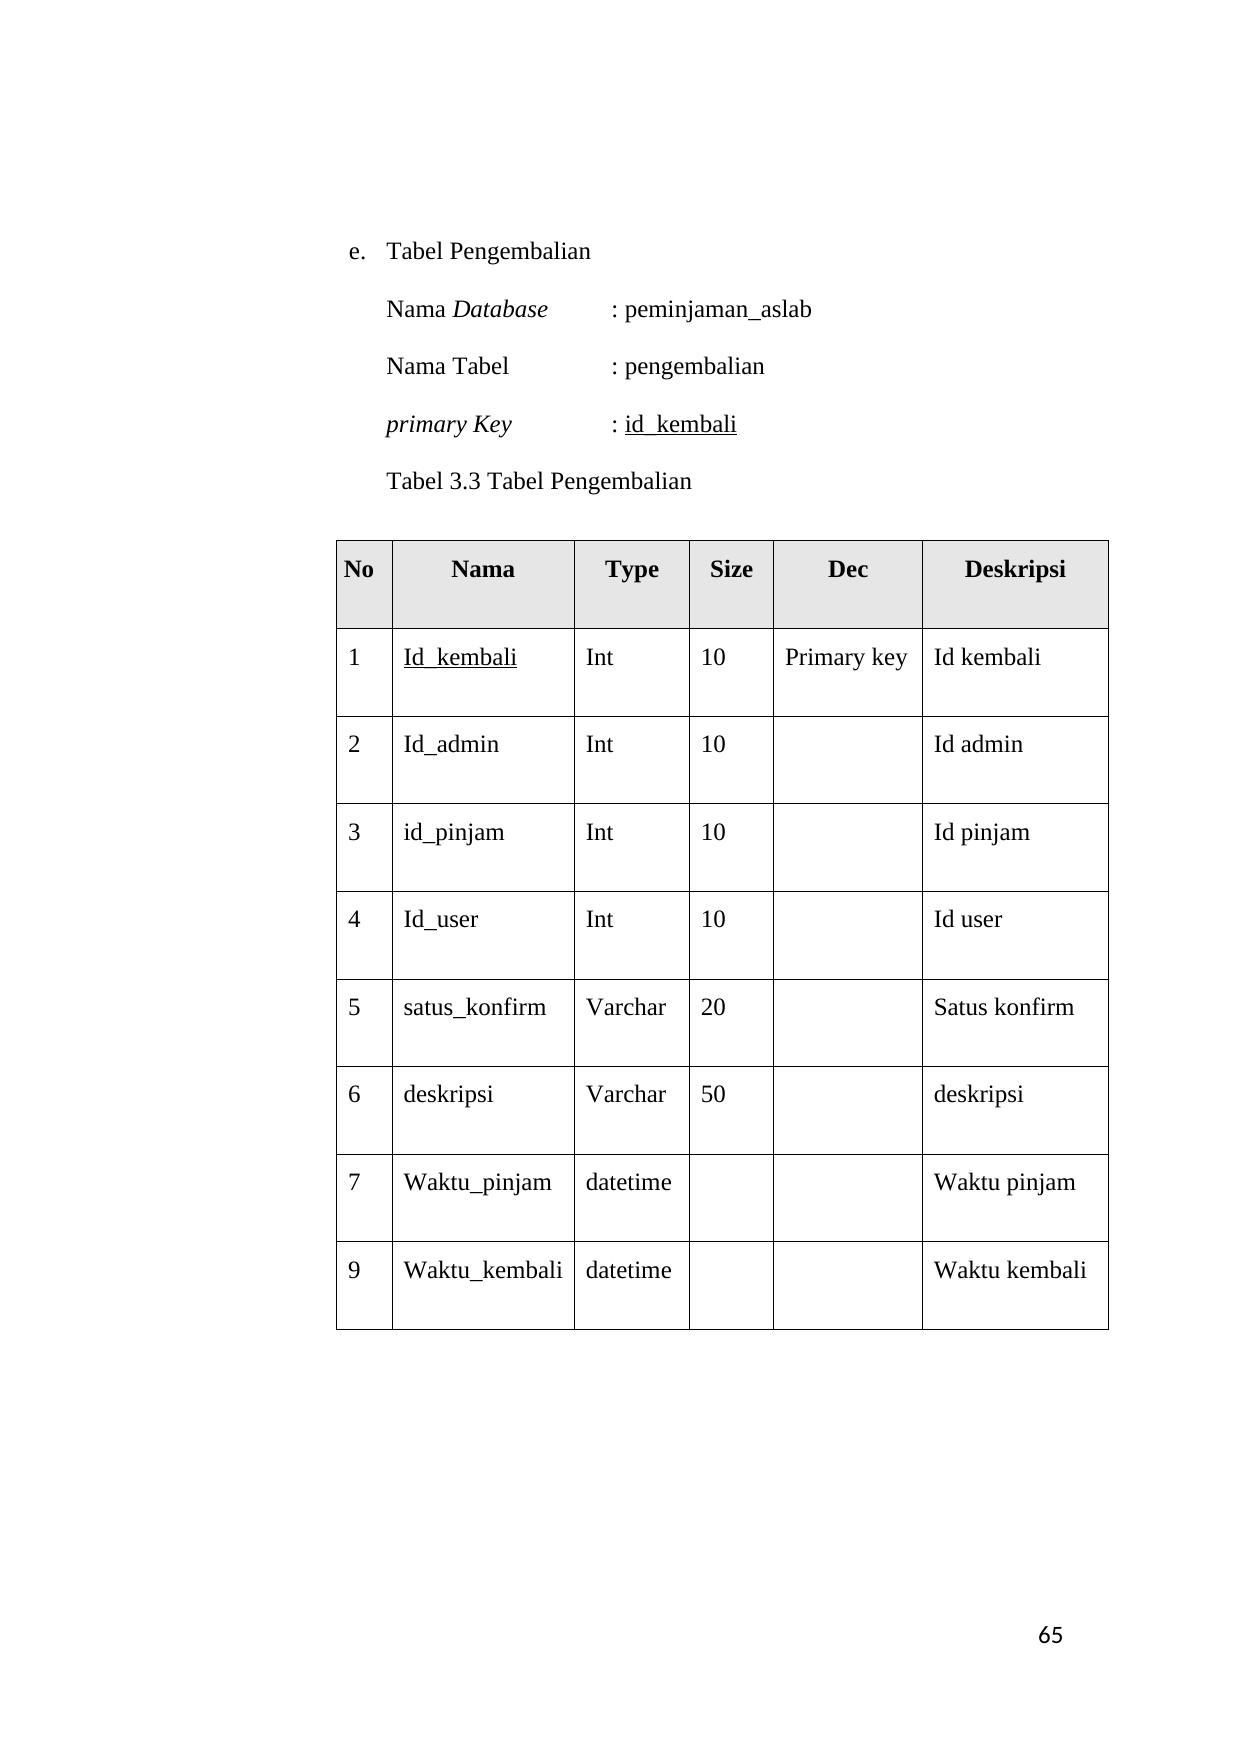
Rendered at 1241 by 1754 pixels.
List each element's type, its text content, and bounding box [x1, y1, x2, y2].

list Nama Tabel : pengembalian [386, 351, 1063, 380]
table_cell deskripsi [923, 1067, 1108, 1154]
table_cell Varchar [575, 1067, 689, 1154]
table_cell 10 [690, 717, 773, 803]
table_cell Int [575, 629, 689, 716]
table_cell Id_user [393, 892, 574, 978]
table_cell Satus konfirm [923, 980, 1108, 1066]
table_cell Int [575, 717, 689, 803]
list Tabel Pengembalian [349, 236, 1063, 265]
table_cell [690, 1155, 773, 1241]
table_cell [774, 1067, 922, 1154]
table_cell [774, 980, 922, 1066]
table_cell Id user [923, 892, 1108, 978]
table_cell [774, 892, 922, 978]
table_header Dec [774, 541, 922, 628]
table_cell 10 [690, 629, 773, 716]
table_cell 50 [690, 1067, 773, 1154]
table_cell 5 [337, 980, 392, 1066]
table_header Size [690, 541, 773, 628]
list primary Key : id_kembali [386, 409, 1063, 437]
table_cell [774, 1155, 922, 1241]
table_cell satus_konfirm [393, 980, 574, 1066]
table_cell 1 [337, 629, 392, 716]
table_cell 10 [690, 804, 773, 891]
table_cell 2 [337, 717, 392, 803]
list Nama Database : peminjaman_aslab [386, 294, 1063, 322]
table_cell Varchar [575, 980, 689, 1066]
table_cell Id kembali [923, 629, 1108, 716]
table_cell 20 [690, 980, 773, 1066]
table_cell Waktu kembali [923, 1242, 1108, 1329]
list Tabel 3.3 Tabel Pengembalian [386, 466, 1063, 495]
table_cell deskripsi [393, 1067, 574, 1154]
table_cell 7 [337, 1155, 392, 1241]
table_cell [690, 1242, 773, 1329]
table_cell Int [575, 804, 689, 891]
table_cell 3 [337, 804, 392, 891]
table_cell Id_admin [393, 717, 574, 803]
table_cell id_pinjam [393, 804, 574, 891]
table_cell [774, 717, 922, 803]
table_cell Primary key [774, 629, 922, 716]
table_cell Id_kembali [393, 629, 574, 716]
table_cell Waktu_kembali [393, 1242, 574, 1329]
table_cell Int [575, 892, 689, 978]
table_cell [774, 1242, 922, 1329]
table_cell Waktu_pinjam [393, 1155, 574, 1241]
table_header No [337, 541, 392, 628]
table_cell 6 [337, 1067, 392, 1154]
table_header Deskripsi [923, 541, 1108, 628]
table_cell 10 [690, 892, 773, 978]
table_cell 9 [337, 1242, 392, 1329]
table_cell Waktu pinjam [923, 1155, 1108, 1241]
table_header Nama [393, 541, 574, 628]
table_cell Id admin [923, 717, 1108, 803]
table_cell 4 [337, 892, 392, 978]
table_cell [774, 804, 922, 891]
table_cell datetime [575, 1242, 689, 1329]
table_cell Id pinjam [923, 804, 1108, 891]
table_header Type [575, 541, 689, 628]
table_cell datetime [575, 1155, 689, 1241]
